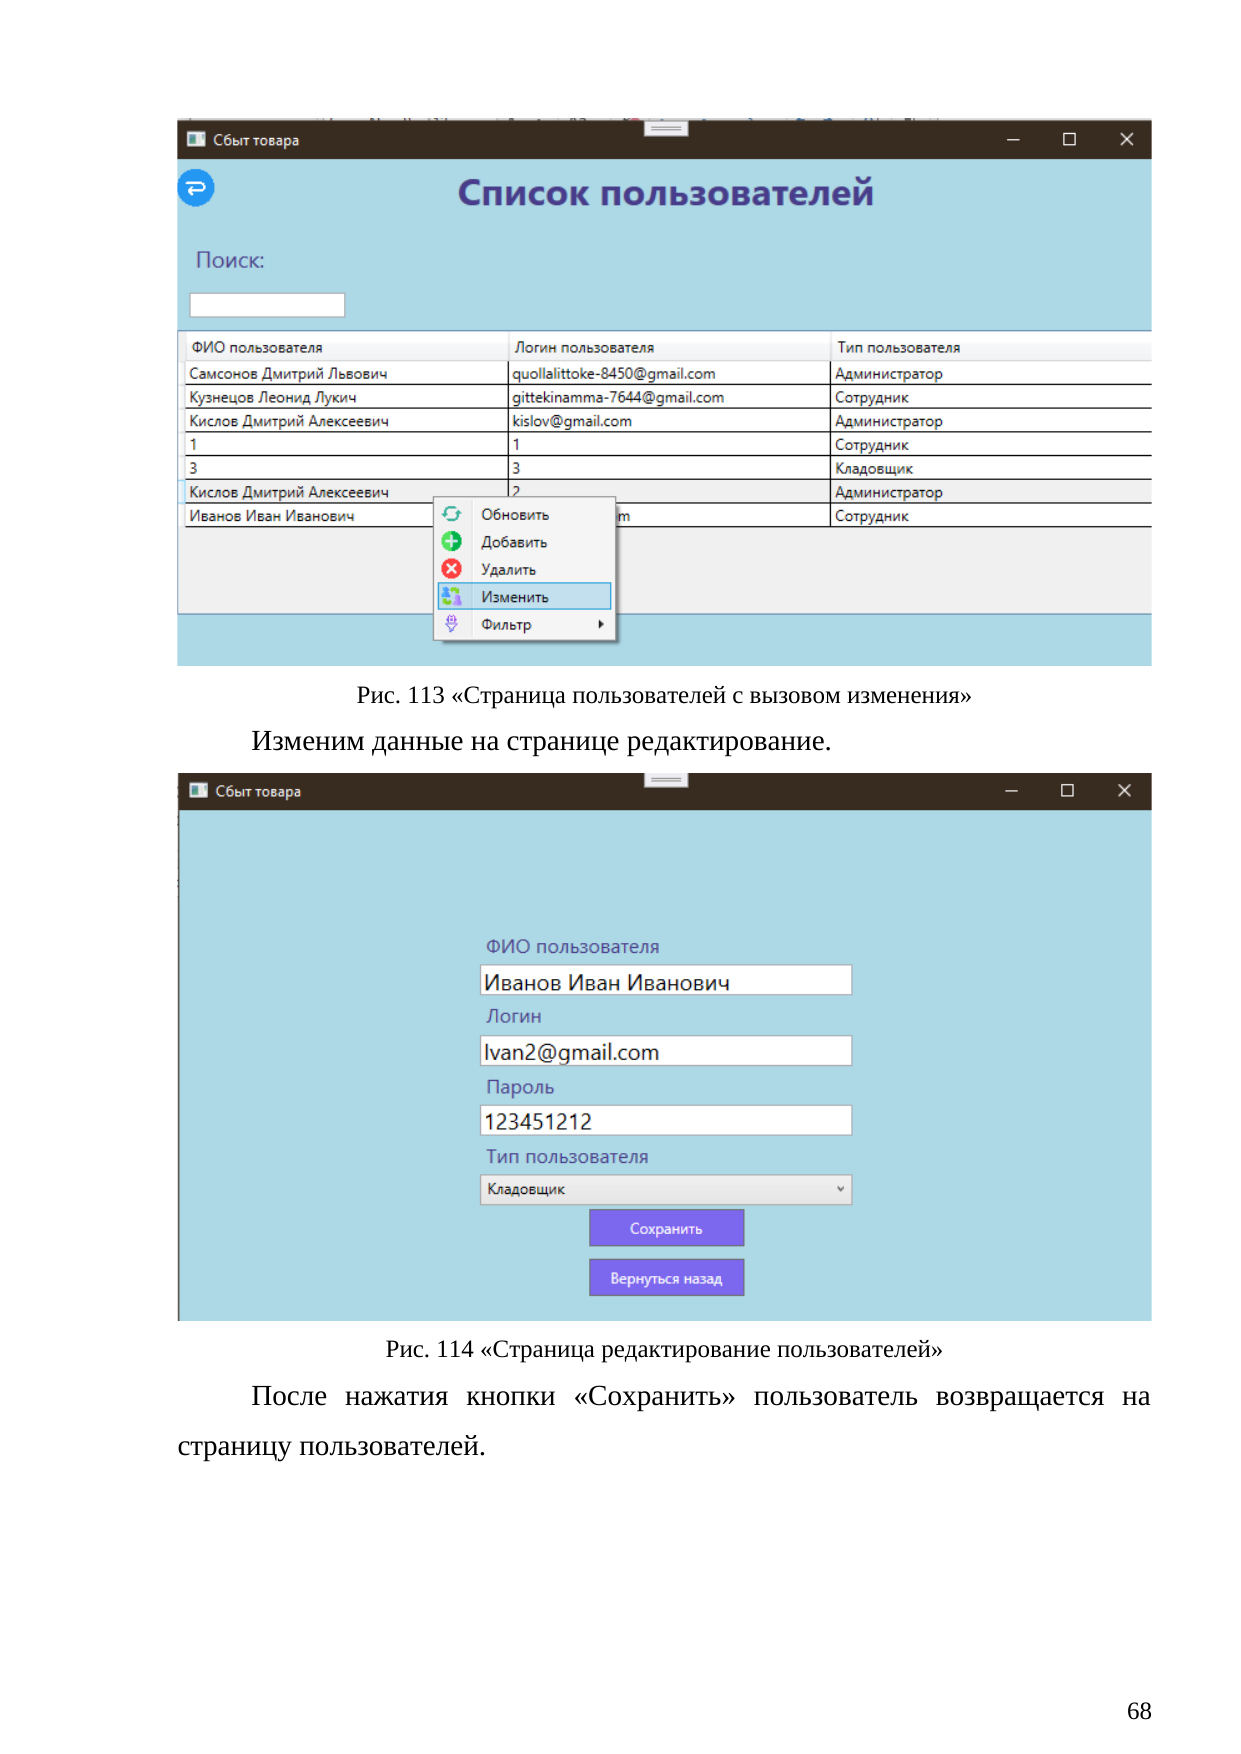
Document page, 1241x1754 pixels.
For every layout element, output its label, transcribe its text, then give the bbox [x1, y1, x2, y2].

text Рис. 114 «Страница редактирование пользователей» [177, 1334, 1152, 1363]
text После нажатия кнопки «Сохранить» пользователь возвращается на страницу пользователей. [177, 1378, 1152, 1462]
picture [177, 773, 1152, 1321]
text Изменим данные на странице редактирование. [177, 723, 1152, 756]
text Рис. 113 «Страница пользователей с вызовом изменения» [177, 680, 1152, 708]
picture [177, 118, 1152, 666]
